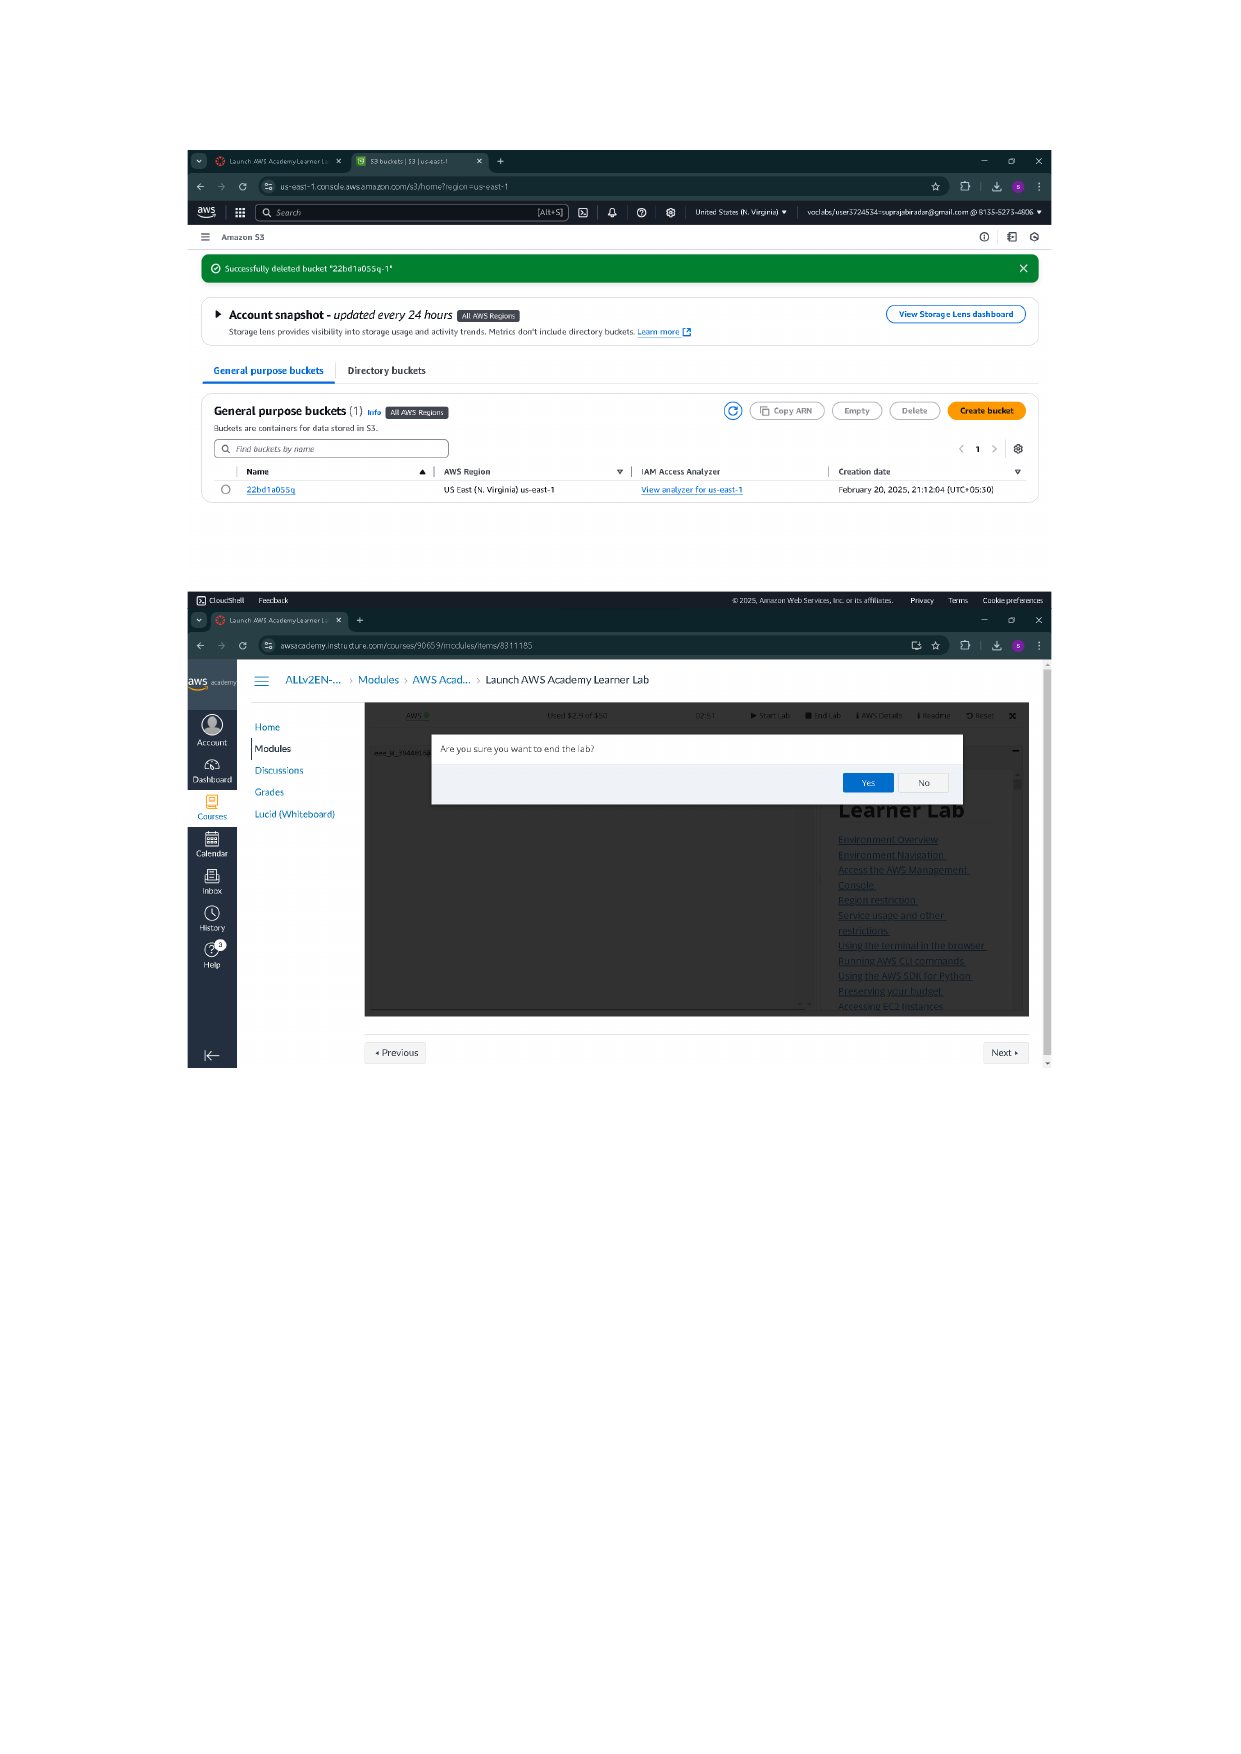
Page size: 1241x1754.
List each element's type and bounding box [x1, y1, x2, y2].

picture [187, 150, 1052, 1068]
